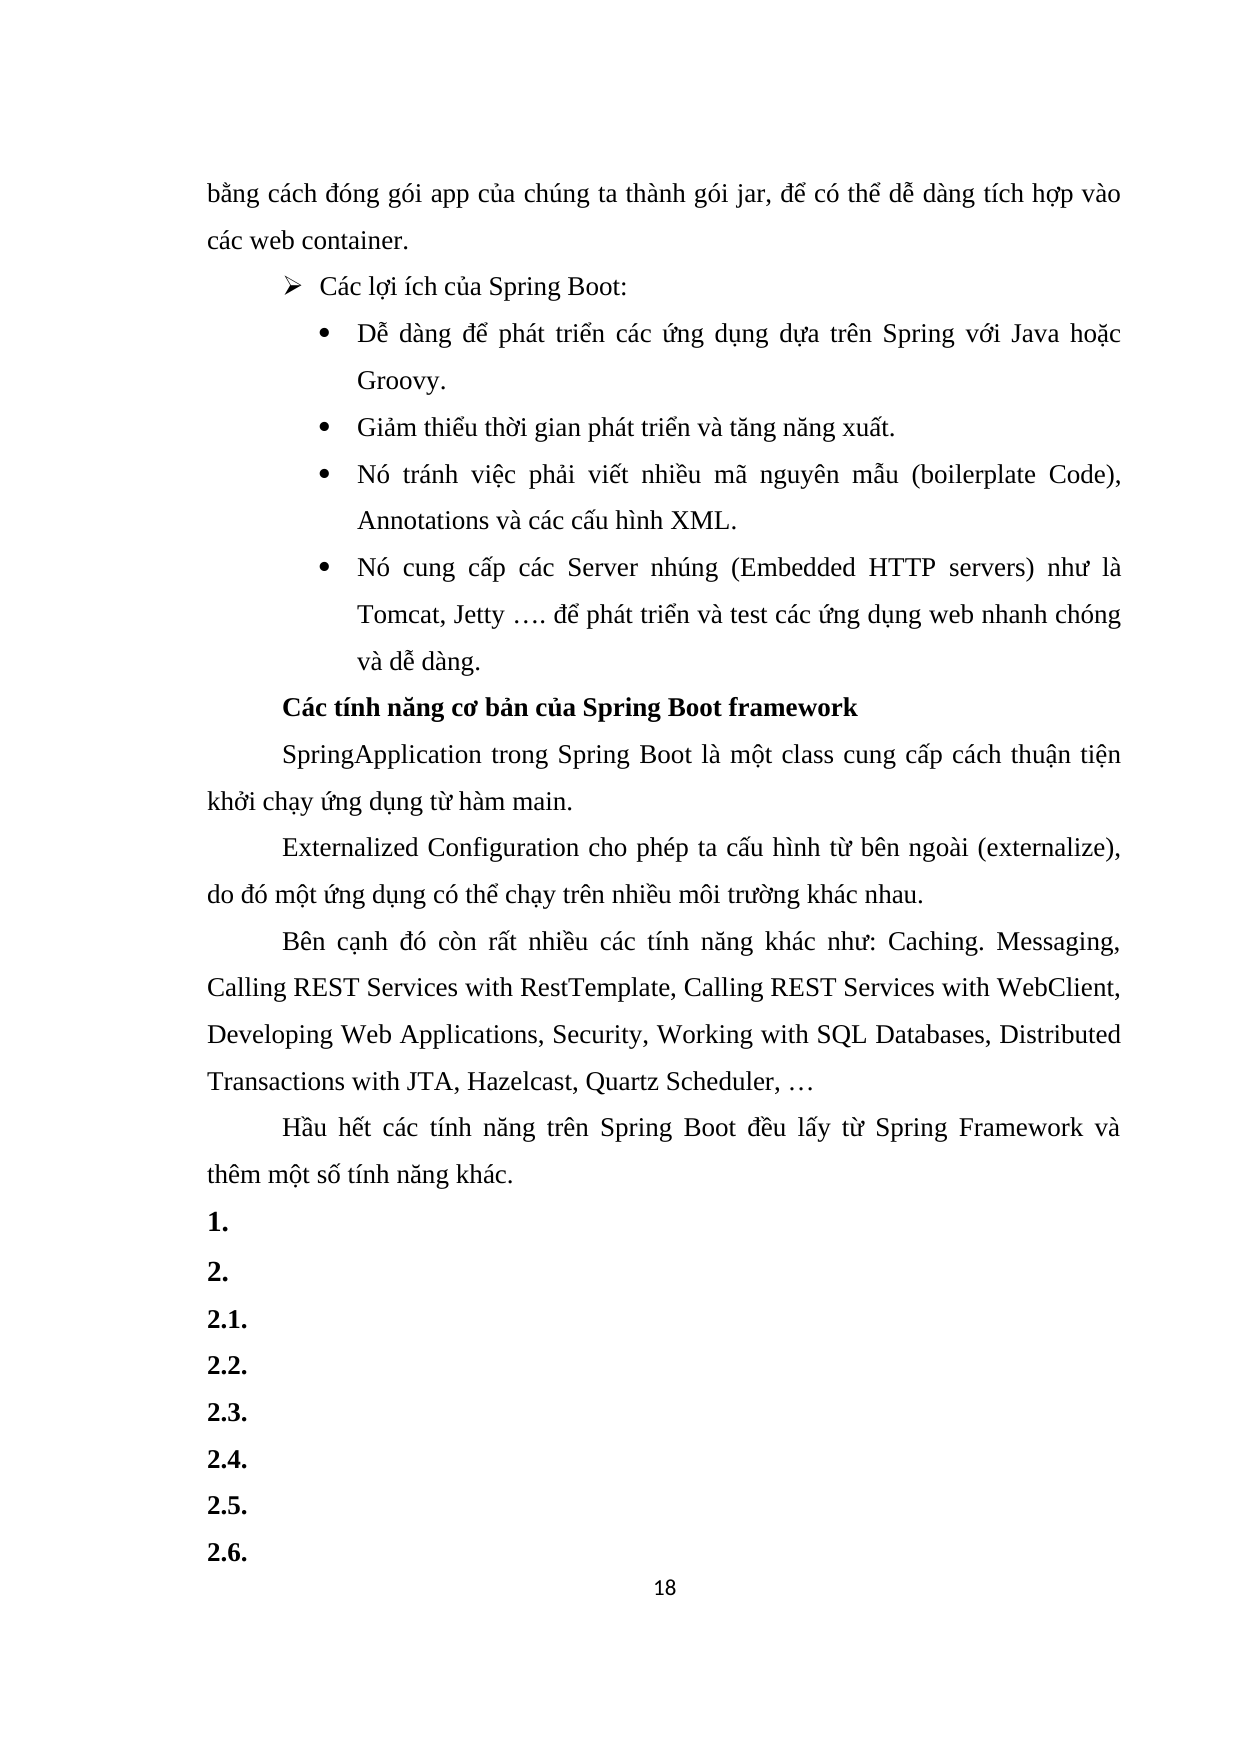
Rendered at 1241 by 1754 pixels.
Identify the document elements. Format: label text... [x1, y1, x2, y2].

text Bên cạnh đó còn rất nhiều các tính năng khác như: Caching. Messaging, Calling REST Services with RestTemplate, Calling REST Services with WebClient, Developing Web Applications, Security, Working with SQL Databases, Distributed Transactions with JTA, Hazelcast, Quartz Scheduler, … [207, 924, 1122, 1096]
list Nó cung cấp các Server nhúng (Embedded HTTP servers) như là Tomcat, Jetty …. để phát triển và test các ứng dụng web nhanh chóng và dễ dàng. [319, 551, 1122, 676]
list Giảm thiểu thời gian phát triển và tăng năng xuất. [319, 411, 1122, 442]
text Hầu hết các tính năng trên Spring Boot đều lấy từ Spring Framework và thêm một số tính năng khác. [207, 1111, 1122, 1189]
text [207, 177, 1122, 255]
list Các lợi ích của Spring Boot: [282, 271, 1122, 302]
text Các tính năng cơ bản của Spring Boot framework [207, 691, 1122, 722]
text Externalized Configuration cho phép ta cấu hình từ bên ngoài (externalize), do đó một ứng dụng có thể chạy trên nhiều môi trường khác nhau. [207, 831, 1122, 909]
list Nó tránh việc phải viết nhiều mã nguyên mẫu (boilerplate Code), Annotations và các cấu hình XML. [319, 458, 1122, 536]
text SpringApplication trong Spring Boot là một class cung cấp cách thuận tiện khởi chạy ứng dụng từ hàm main. [207, 738, 1122, 816]
list Dễ dàng để phát triển các ứng dụng dựa trên Spring với Java hoặc Groovy. [319, 317, 1122, 395]
